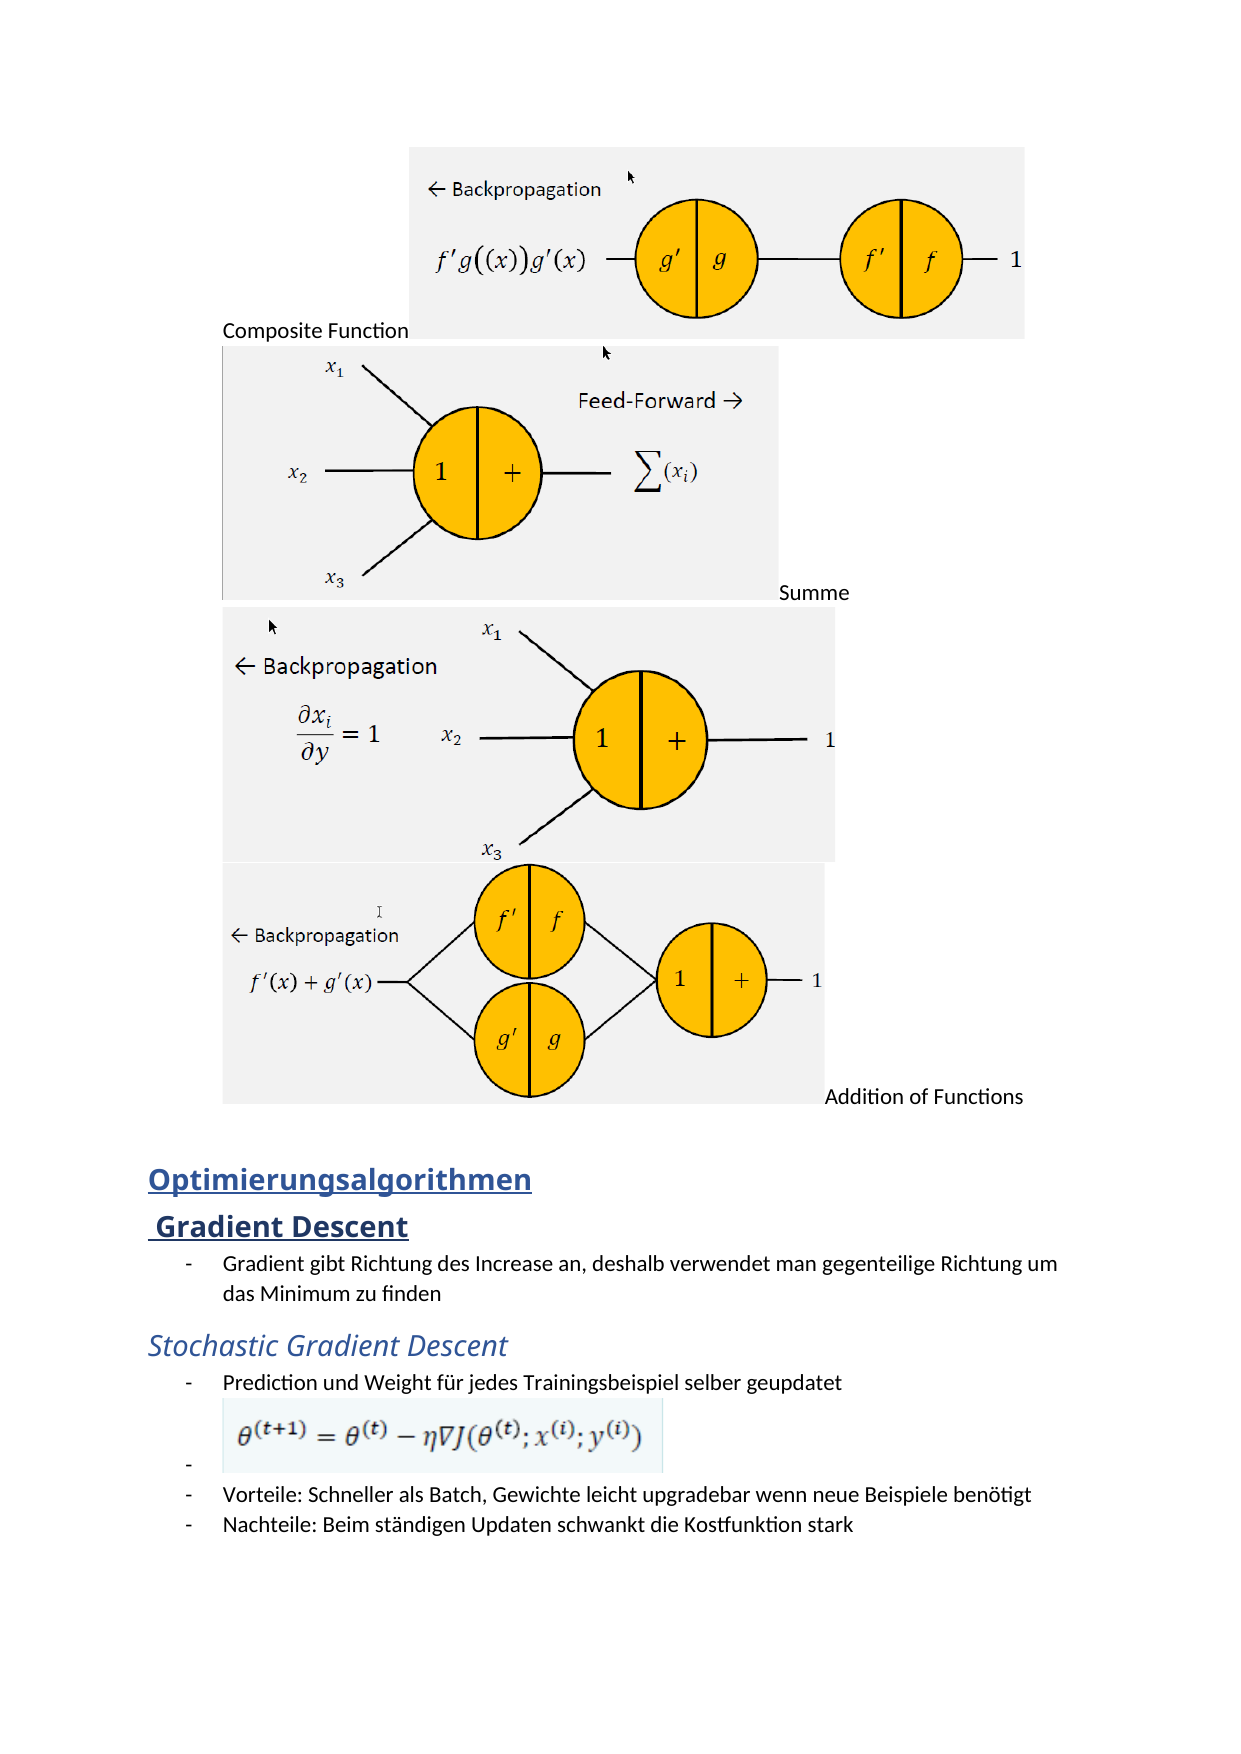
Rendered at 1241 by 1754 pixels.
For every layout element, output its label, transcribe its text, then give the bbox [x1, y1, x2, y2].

list Prediction und Weight für jedes Trainingsbeispiel selber geupdatet [185, 1368, 1093, 1397]
list Nachteile: Beim ständigen Updaten schwankt die Kostfunktion stark [185, 1510, 1093, 1538]
picture [222, 1398, 664, 1473]
picture [222, 346, 779, 600]
subtitle Stochastic Gradient Descent [148, 1326, 1093, 1365]
picture [409, 147, 1025, 339]
list Gradient gibt Richtung des Increase an, deshalb verwendet man gegenteilige Richtung um das Minimum zu finden [185, 1249, 1093, 1307]
subtitle Optimierungsalgorithmen [148, 1159, 1093, 1198]
picture [222, 607, 835, 862]
subtitle Gradient Descent [148, 1206, 1093, 1246]
list Vorteile: Schneller als Batch, Gewichte leicht upgradebar wenn neue Beispiele benötigt [185, 1480, 1093, 1508]
picture [222, 863, 825, 1104]
